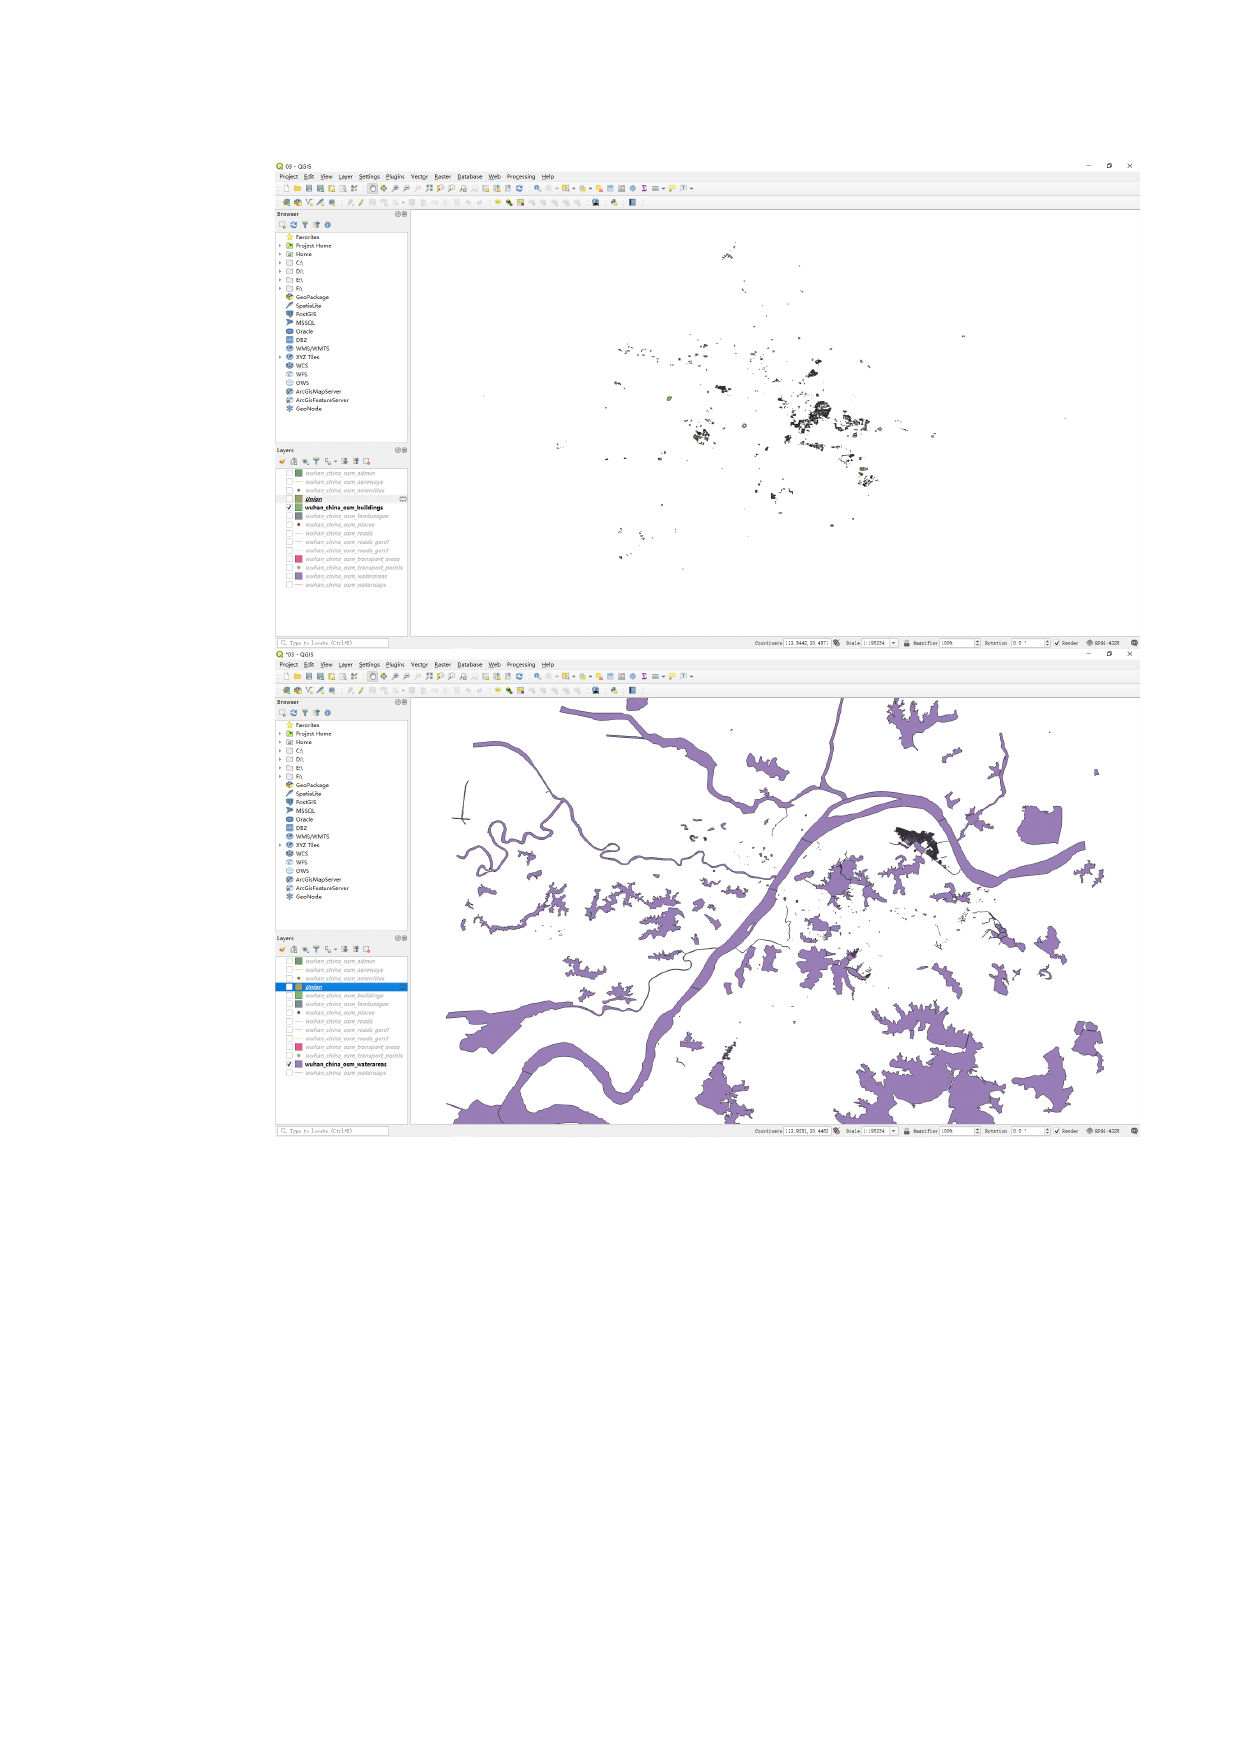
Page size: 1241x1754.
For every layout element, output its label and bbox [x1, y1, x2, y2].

picture [275, 162, 1141, 1137]
